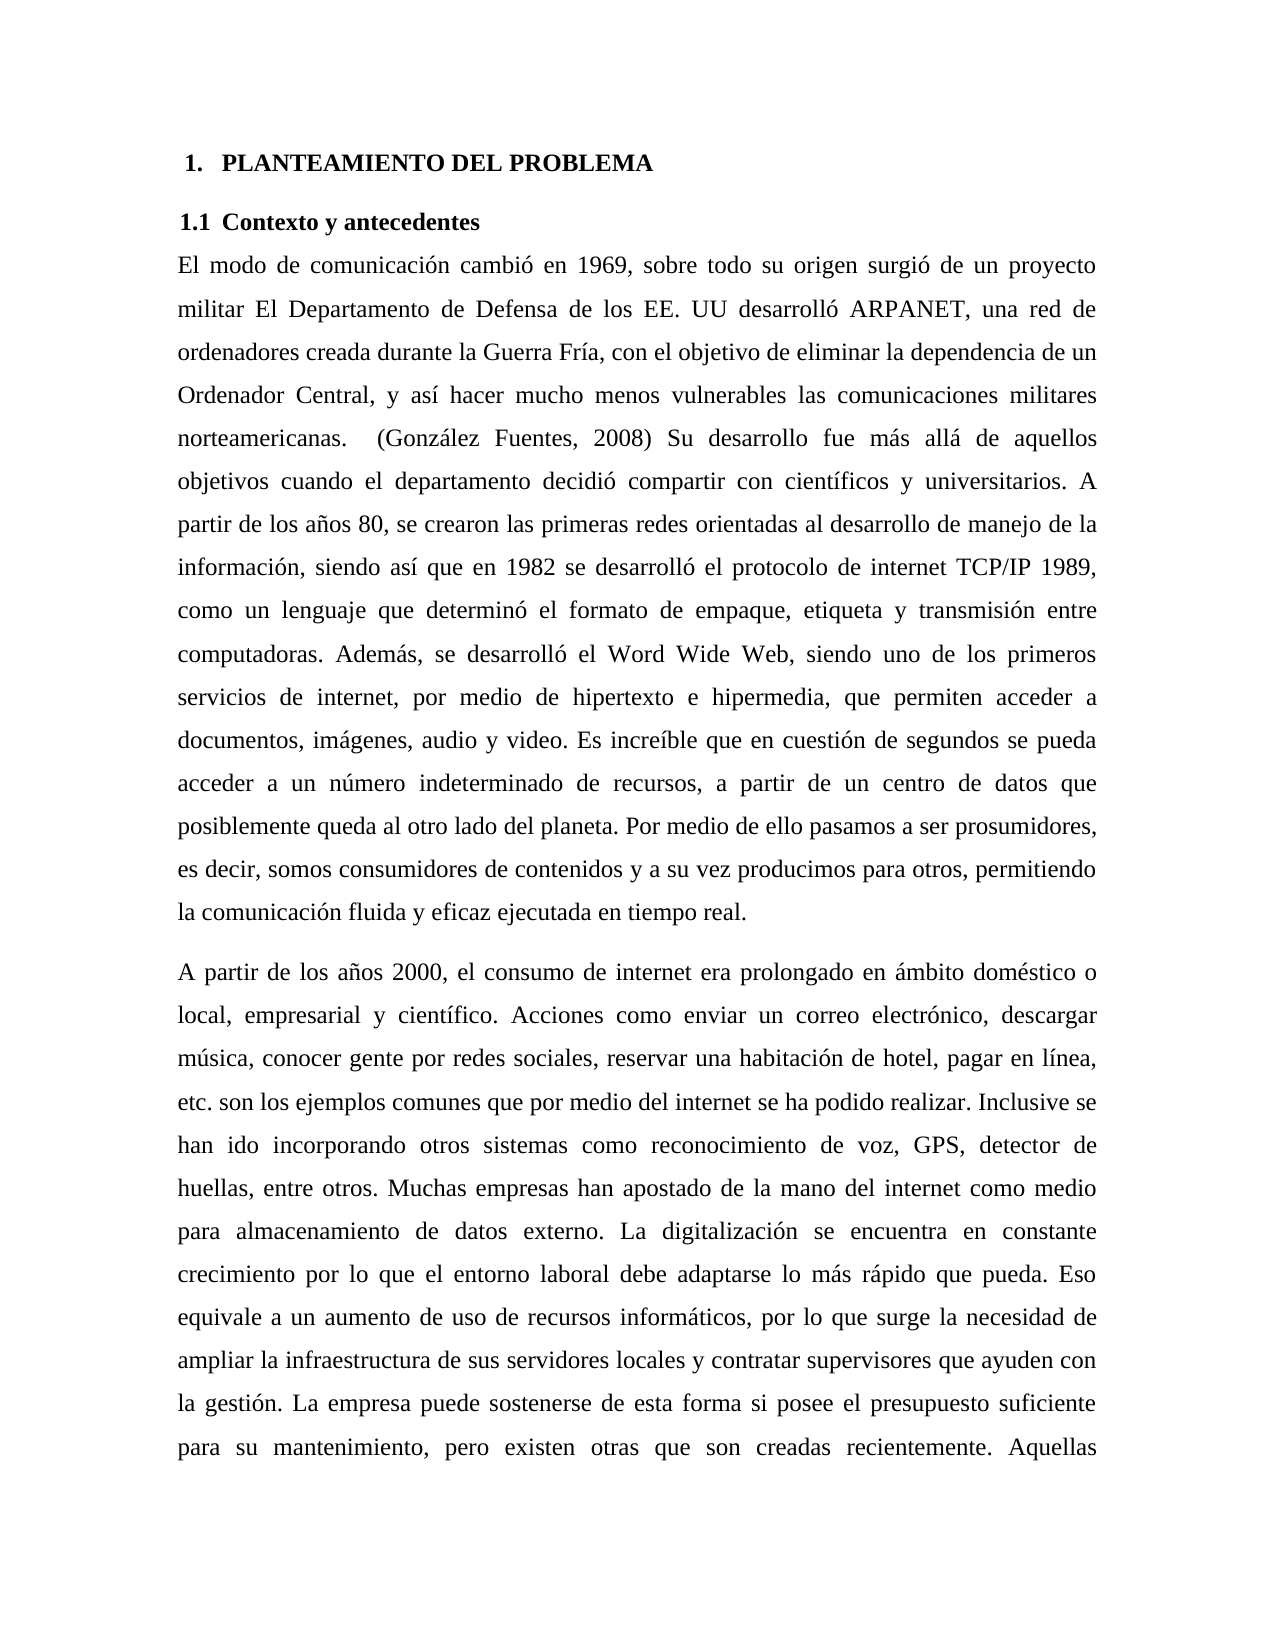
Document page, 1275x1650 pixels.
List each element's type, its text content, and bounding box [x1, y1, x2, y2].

subtitle Contexto y antecedentes [179, 207, 1098, 236]
list PLANTEAMIENTO DEL PROBLEMA [184, 148, 1098, 176]
text El modo de comunicación cambió en 1969, sobre todo su origen surgió de un proyecto militar El Departamento de Defensa de los EE. UU desarrolló ARPANET, una red de ordenadores creada durante la Guerra Fría, con el objetivo de eliminar la dependencia de un Ordenador Central, y así hacer mucho menos vulnerables las comunicaciones militares norteamericanas. Su desarrollo fue más allá de aquellos objetivos cuando el departamento decidió compartir con científicos y universitarios. A partir de los años 80, se crearon las primeras redes orientadas al desarrollo de manejo de la información, siendo así que en 1982 se desarrolló el protocolo de internet TCP/IP 1989, como un lenguaje que determinó el formato de empaque, etiqueta y transmisión entre computadoras. Además, se desarrolló el Word Wide Web, siendo uno de los primeros servicios de internet, por medio de hipertexto e hipermedia, que permiten acceder a documentos, imágenes, audio y video. Es increíble que en cuestión de segundos se pueda acceder a un número indeterminado de recursos, a partir de un centro de datos que posiblemente queda al otro lado del planeta. Por medio de ello pasamos a ser prosumidores, es decir, somos consumidores de contenidos y a su vez producimos para otros, permitiendo la comunicación fluida y eficaz ejecutada en tiempo real. [177, 251, 1098, 926]
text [177, 957, 1098, 1460]
